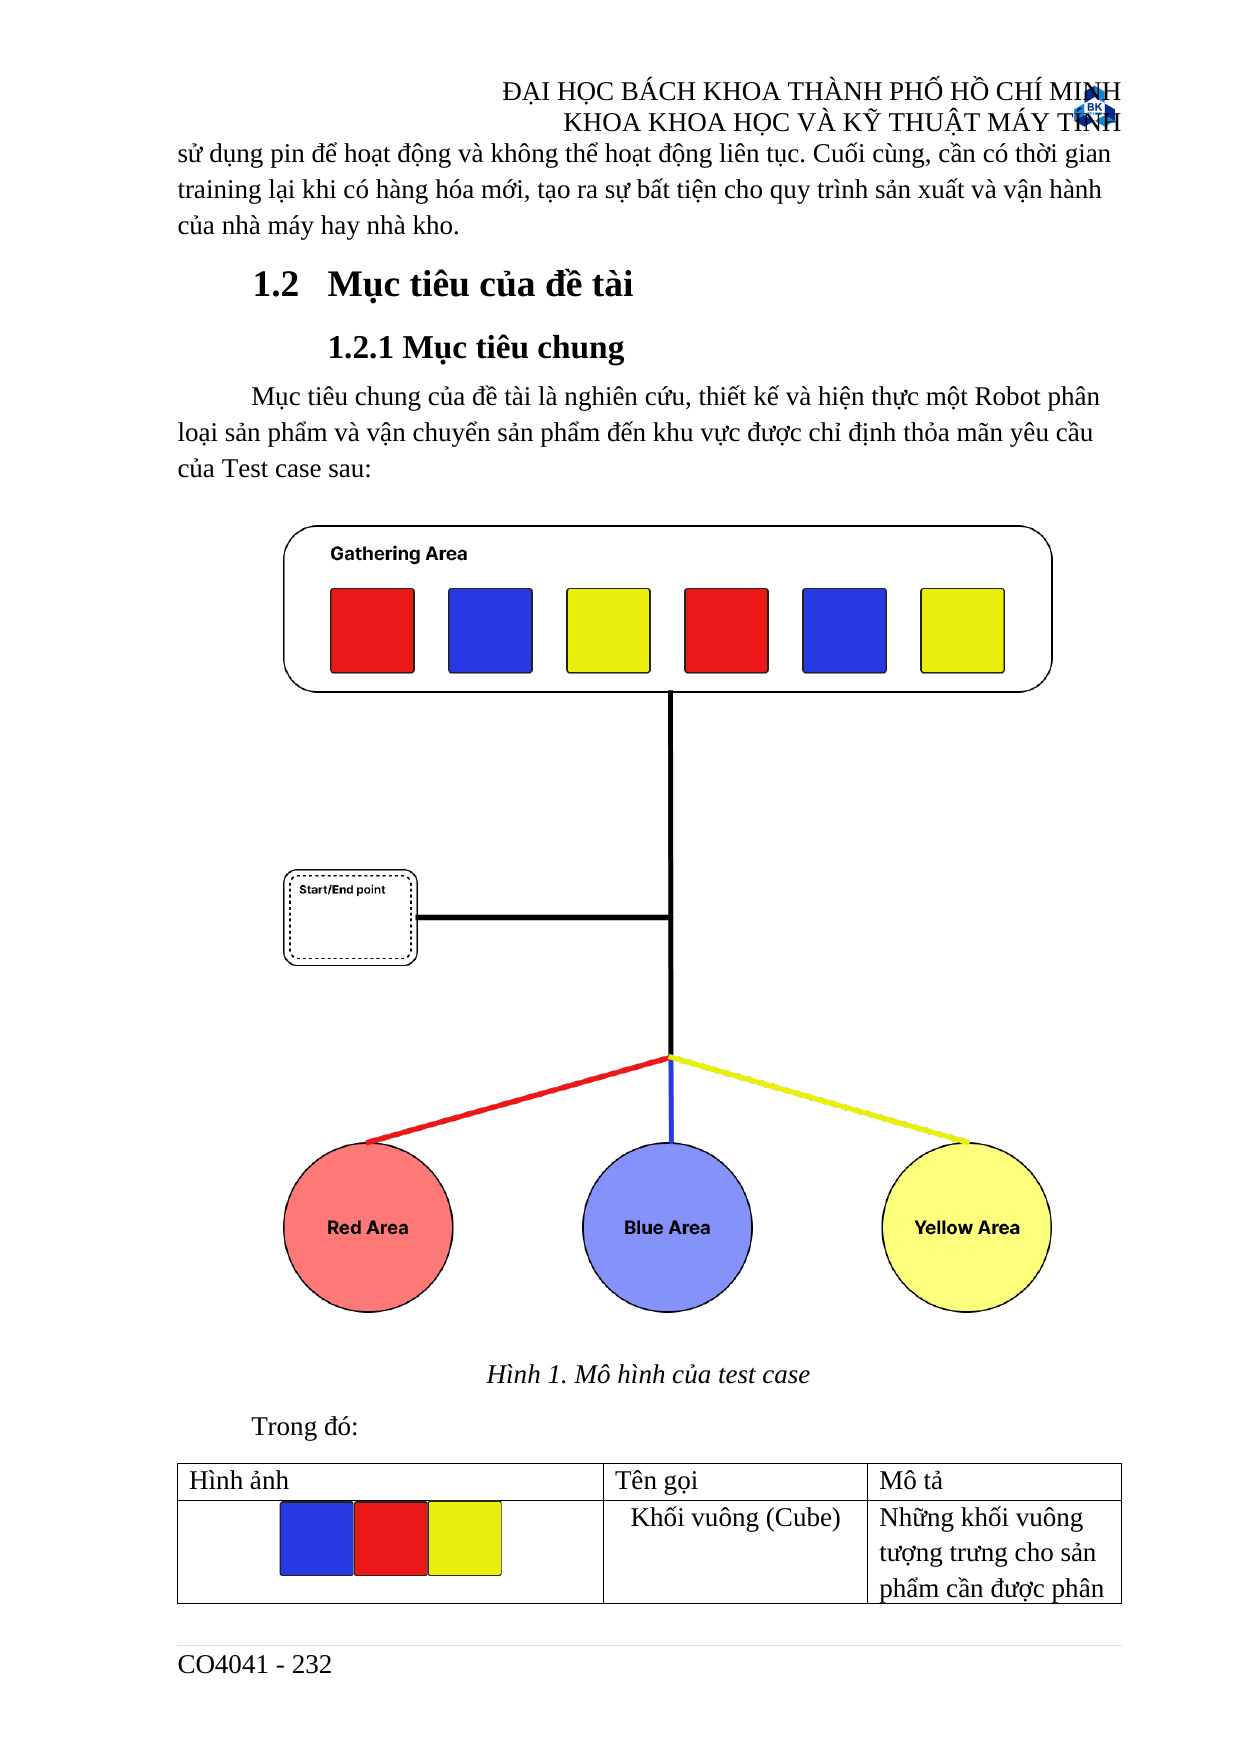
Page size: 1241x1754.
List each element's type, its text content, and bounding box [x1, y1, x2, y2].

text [177, 137, 1122, 240]
subtitle Mục tiêu chung [327, 328, 1122, 366]
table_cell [868, 1501, 1121, 1603]
picture [1088, 82, 1097, 94]
table_header Mô tả [868, 1464, 1121, 1499]
table_header Tên gọi [604, 1464, 867, 1499]
table_cell Khối vuông (Cube) [604, 1501, 867, 1603]
table_header Hình ảnh [178, 1464, 603, 1499]
picture [251, 504, 1084, 1338]
table_cell [178, 1501, 603, 1603]
picture [1067, 82, 1123, 133]
text Hình 1. Mô hình của test case [177, 1358, 1122, 1389]
picture [1107, 82, 1115, 90]
picture [279, 1500, 502, 1576]
text Trong đó: [177, 1410, 1122, 1442]
subtitle Mục tiêu của đề tài [252, 261, 1122, 304]
text Mục tiêu chung của đề tài là nghiên cứu, thiết kế và hiện thực một Robot phân loại sản phẩm và vận chuyển sản phẩm đến khu vực được chỉ định thỏa mãn yêu cầu của Test case sau: [177, 381, 1122, 483]
